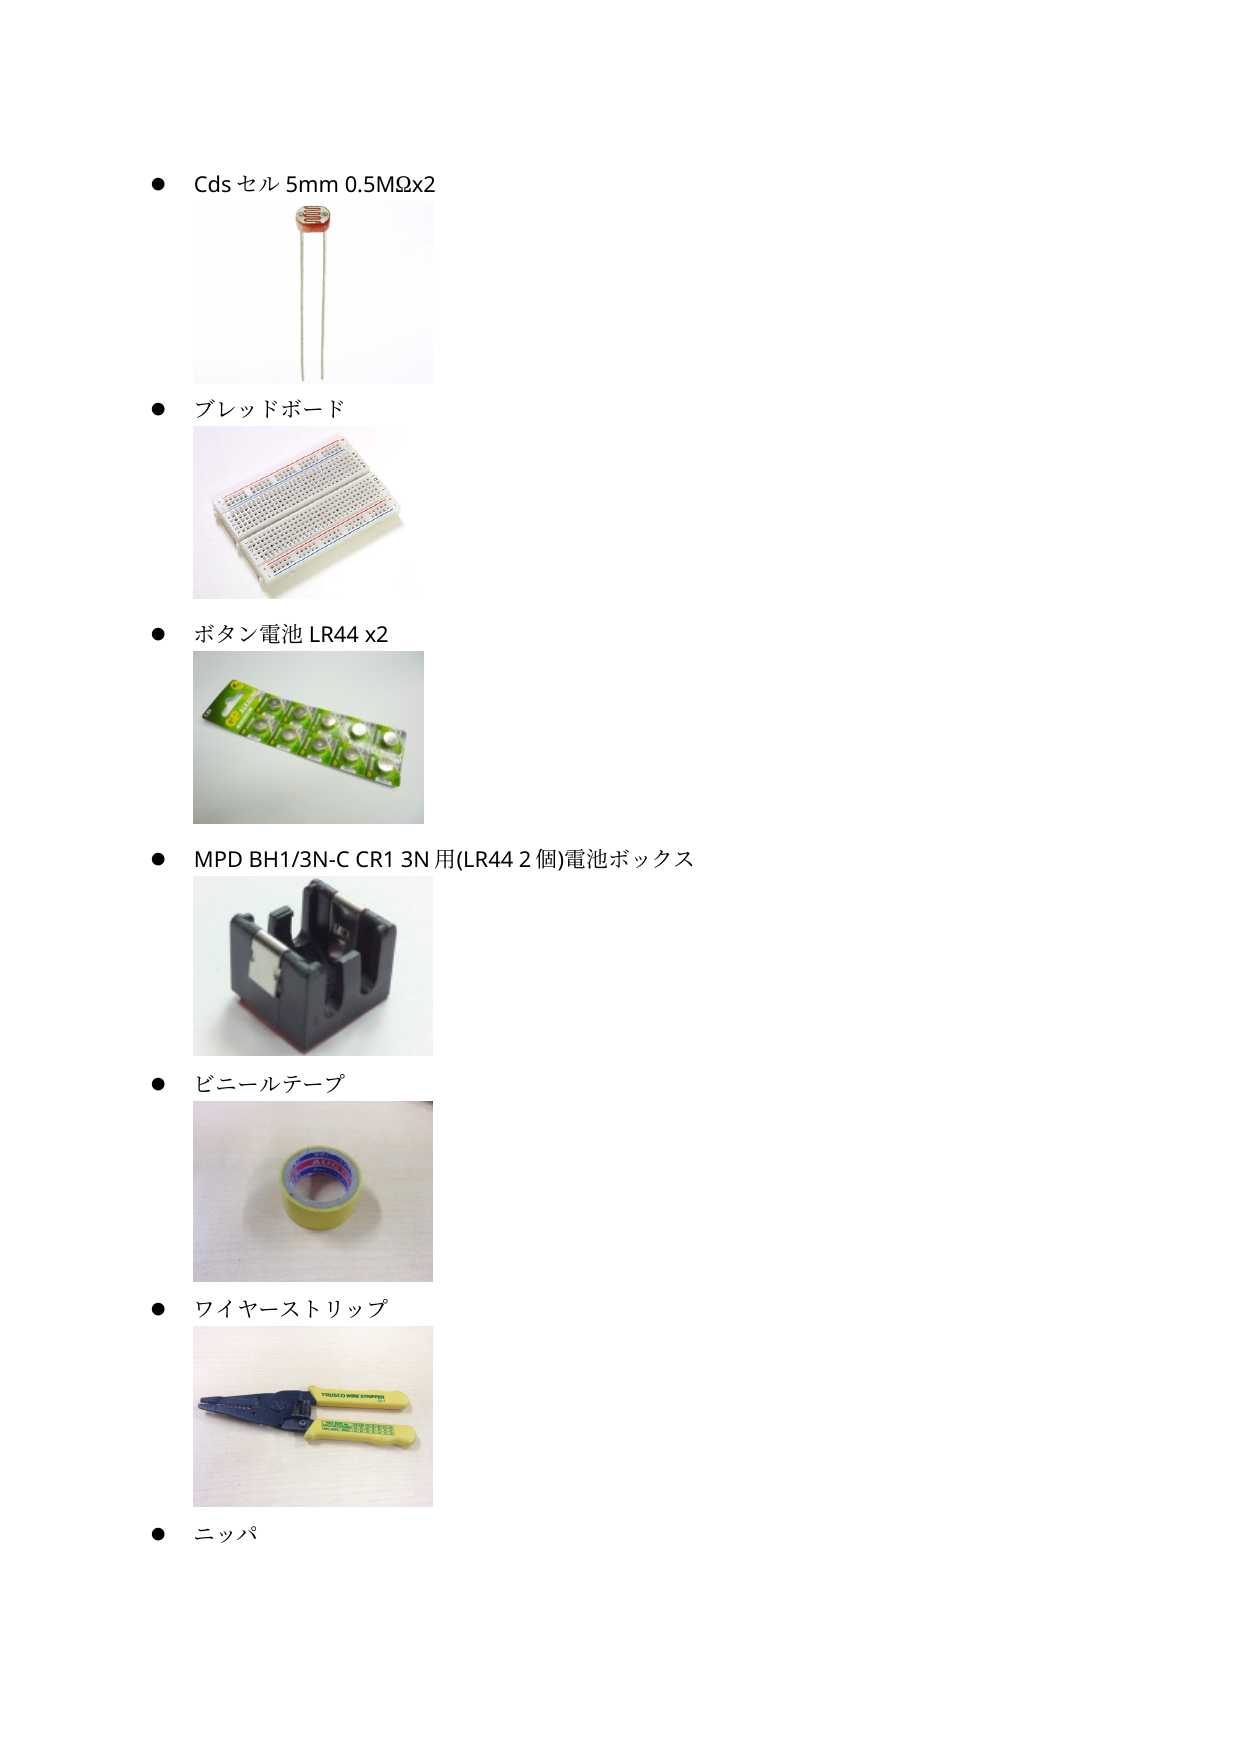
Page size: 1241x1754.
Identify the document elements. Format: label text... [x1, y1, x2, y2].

picture [193, 876, 433, 1056]
picture [193, 1101, 433, 1282]
list ブレッドボード [150, 389, 1090, 427]
list ボタン電池 LR44 x2 [150, 614, 1090, 652]
list ニッパ [150, 1514, 1090, 1552]
picture [193, 201, 433, 384]
list ワイヤーストリップ [150, 1289, 1090, 1327]
list ビニールテープ [150, 1064, 1090, 1102]
picture [193, 426, 424, 599]
list Cdsセル 5mm 0.5MΩx2 [150, 164, 1090, 202]
picture [193, 1326, 433, 1507]
list MPD BH1/3N-C CR1 3N用(LR44 2個)電池ボックス [150, 839, 1090, 877]
picture [193, 651, 424, 824]
